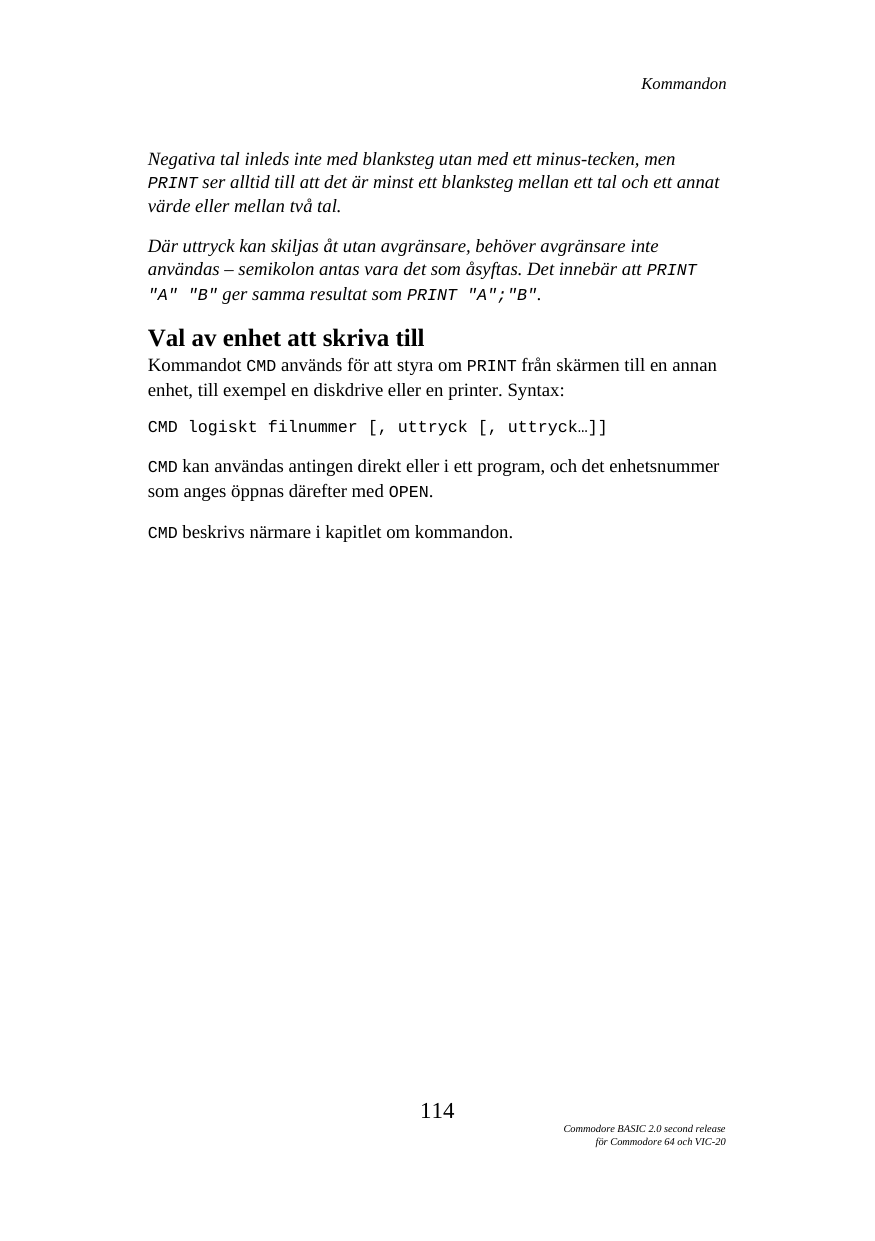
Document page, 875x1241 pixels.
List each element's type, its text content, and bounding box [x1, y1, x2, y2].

text Där uttryck kan skiljas åt utan avgränsare, behöver avgränsare inte användas – semikolon antas vara det som åsyftas. Det innebär att PRINT "A" "B" ger samma resultat som PRINT "A";"B". [148, 235, 726, 305]
text CMD kan användas antingen direkt eller i ett program, och det enhetsnummer som anges öppnas därefter med OPEN. [148, 455, 726, 502]
text Kommandot CMD används för att styra om PRINT från skärmen till en annan enhet, till exempel en diskdrive eller en printer. Syntax: [148, 354, 726, 400]
subtitle Val av enhet att skriva till [148, 323, 726, 352]
text CMD logiskt filnummer [, uttryck [, uttryck…]] [148, 418, 726, 437]
text Negativa tal inleds inte med blanksteg utan med ett minus-tecken, men PRINT ser alltid till att det är minst ett blanksteg mellan ett tal och ett annat värde eller mellan två tal. [148, 148, 726, 217]
text CMD beskrivs närmare i kapitlet om kommandon. [148, 521, 726, 543]
